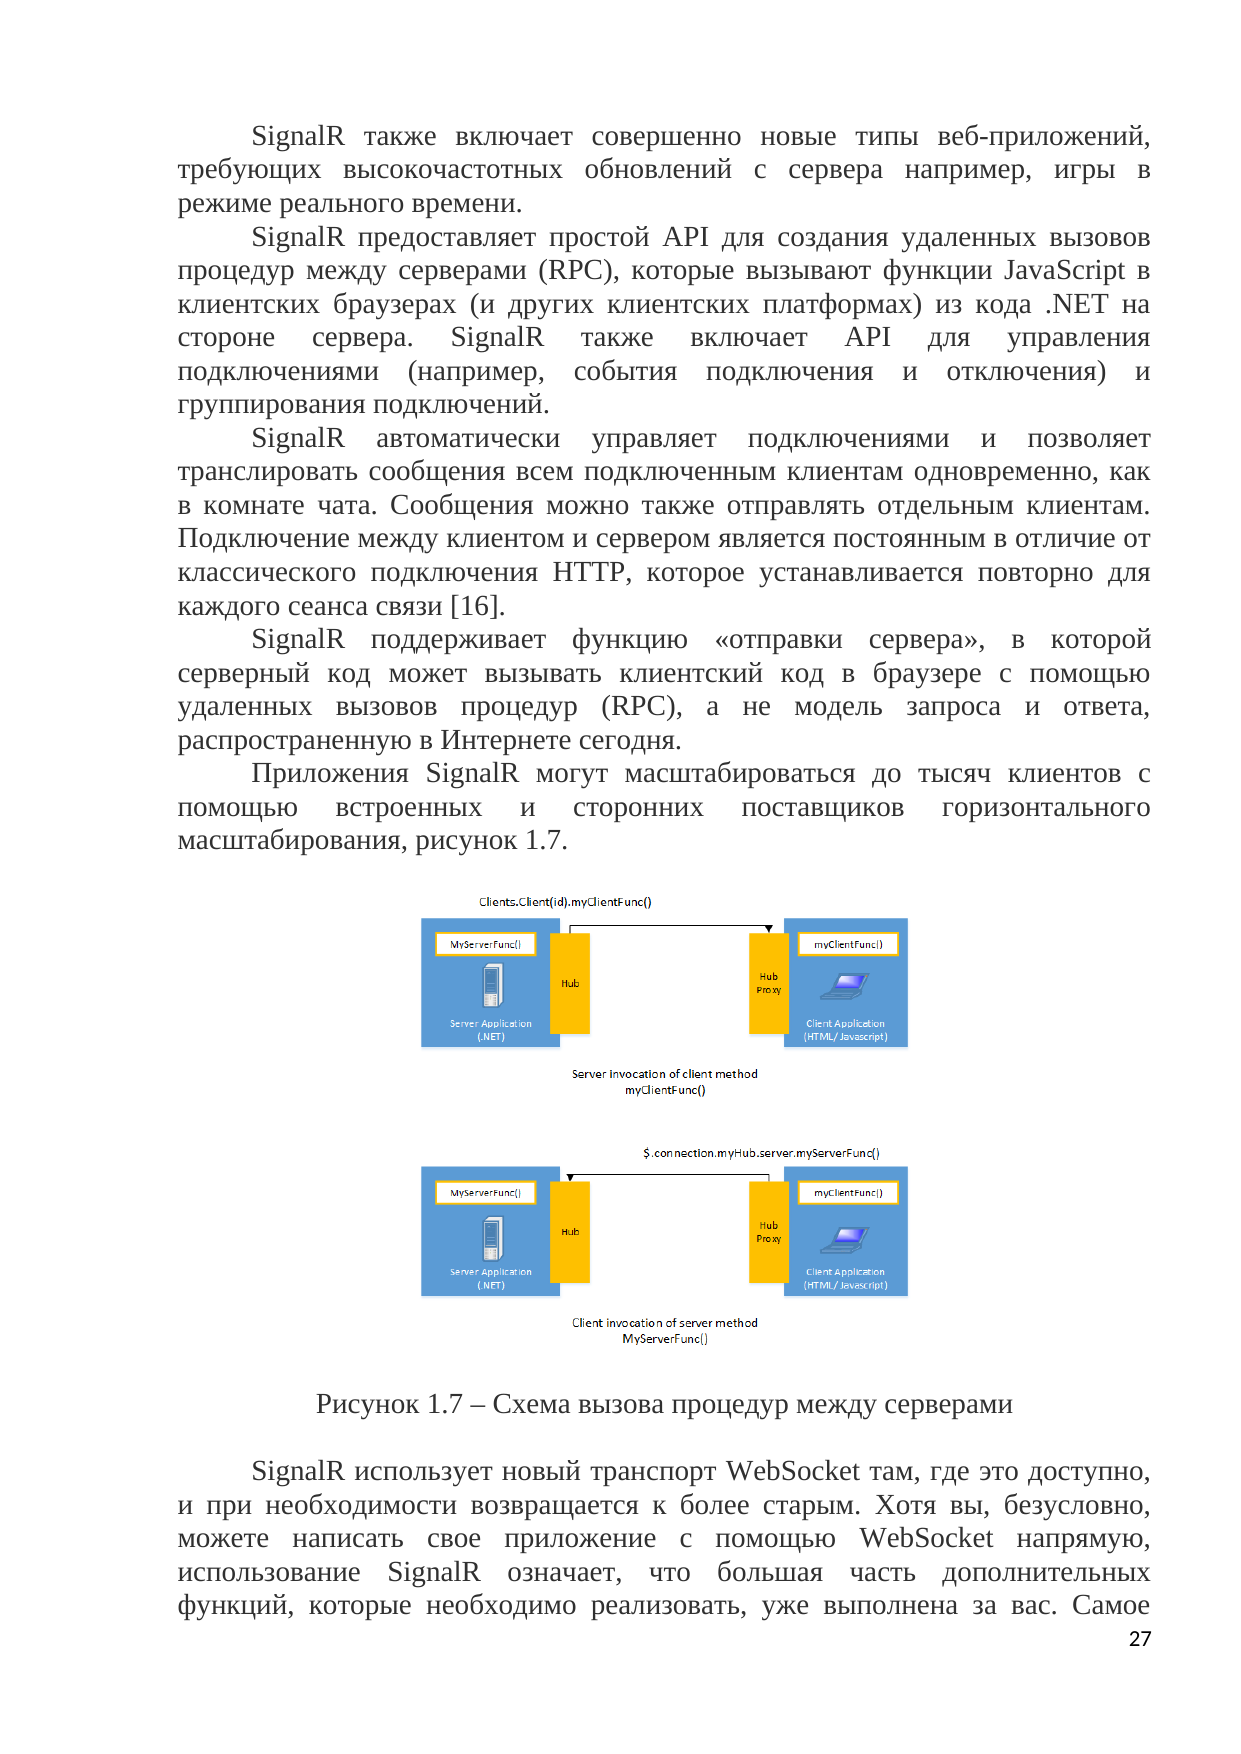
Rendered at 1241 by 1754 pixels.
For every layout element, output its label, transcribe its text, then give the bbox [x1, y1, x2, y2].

text SignalR поддерживает функцию «отправки сервера», в которой серверный код может вызывать клиентский код в браузере с помощью удаленных вызовов процедур (RPC), а не модель запроса и ответа, распространенную в Интернете сегодня. [177, 621, 1152, 755]
text Приложения SignalR могут масштабироваться до тысяч клиентов с помощью встроенных и сторонних поставщиков горизонтального масштабирования, рисунок 1.7. [177, 755, 1152, 856]
text Рисунок 1.7 – Схема вызова процедур между серверами [177, 1386, 1152, 1420]
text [177, 1453, 1152, 1621]
text SignalR предоставляет простой API для создания удаленных вызовов процедур между серверами (RPC), которые вызывают функции JavaScript в клиентских браузерах (и других клиентских платформах) из кода .NET на стороне сервера. SignalR также включает API для управления подключениями (например, события подключения и отключения) и группирования подключений. [177, 219, 1152, 420]
text SignalR автоматически управляет подключениями и позволяет транслировать сообщения всем подключенным клиентам одновременно, как в комнате чата. Сообщения можно также отправлять отдельным клиентам. Подключение между клиентом и сервером является постоянным в отличие от классического подключения HTTP, которое устанавливается повторно для каждого сеанса связи [16]. [177, 420, 1152, 621]
text SignalR также включает совершенно новые типы веб-приложений, требующих высокочастотных обновлений с сервера например, игры в режиме реального времени. [177, 118, 1152, 219]
picture [417, 889, 912, 1353]
